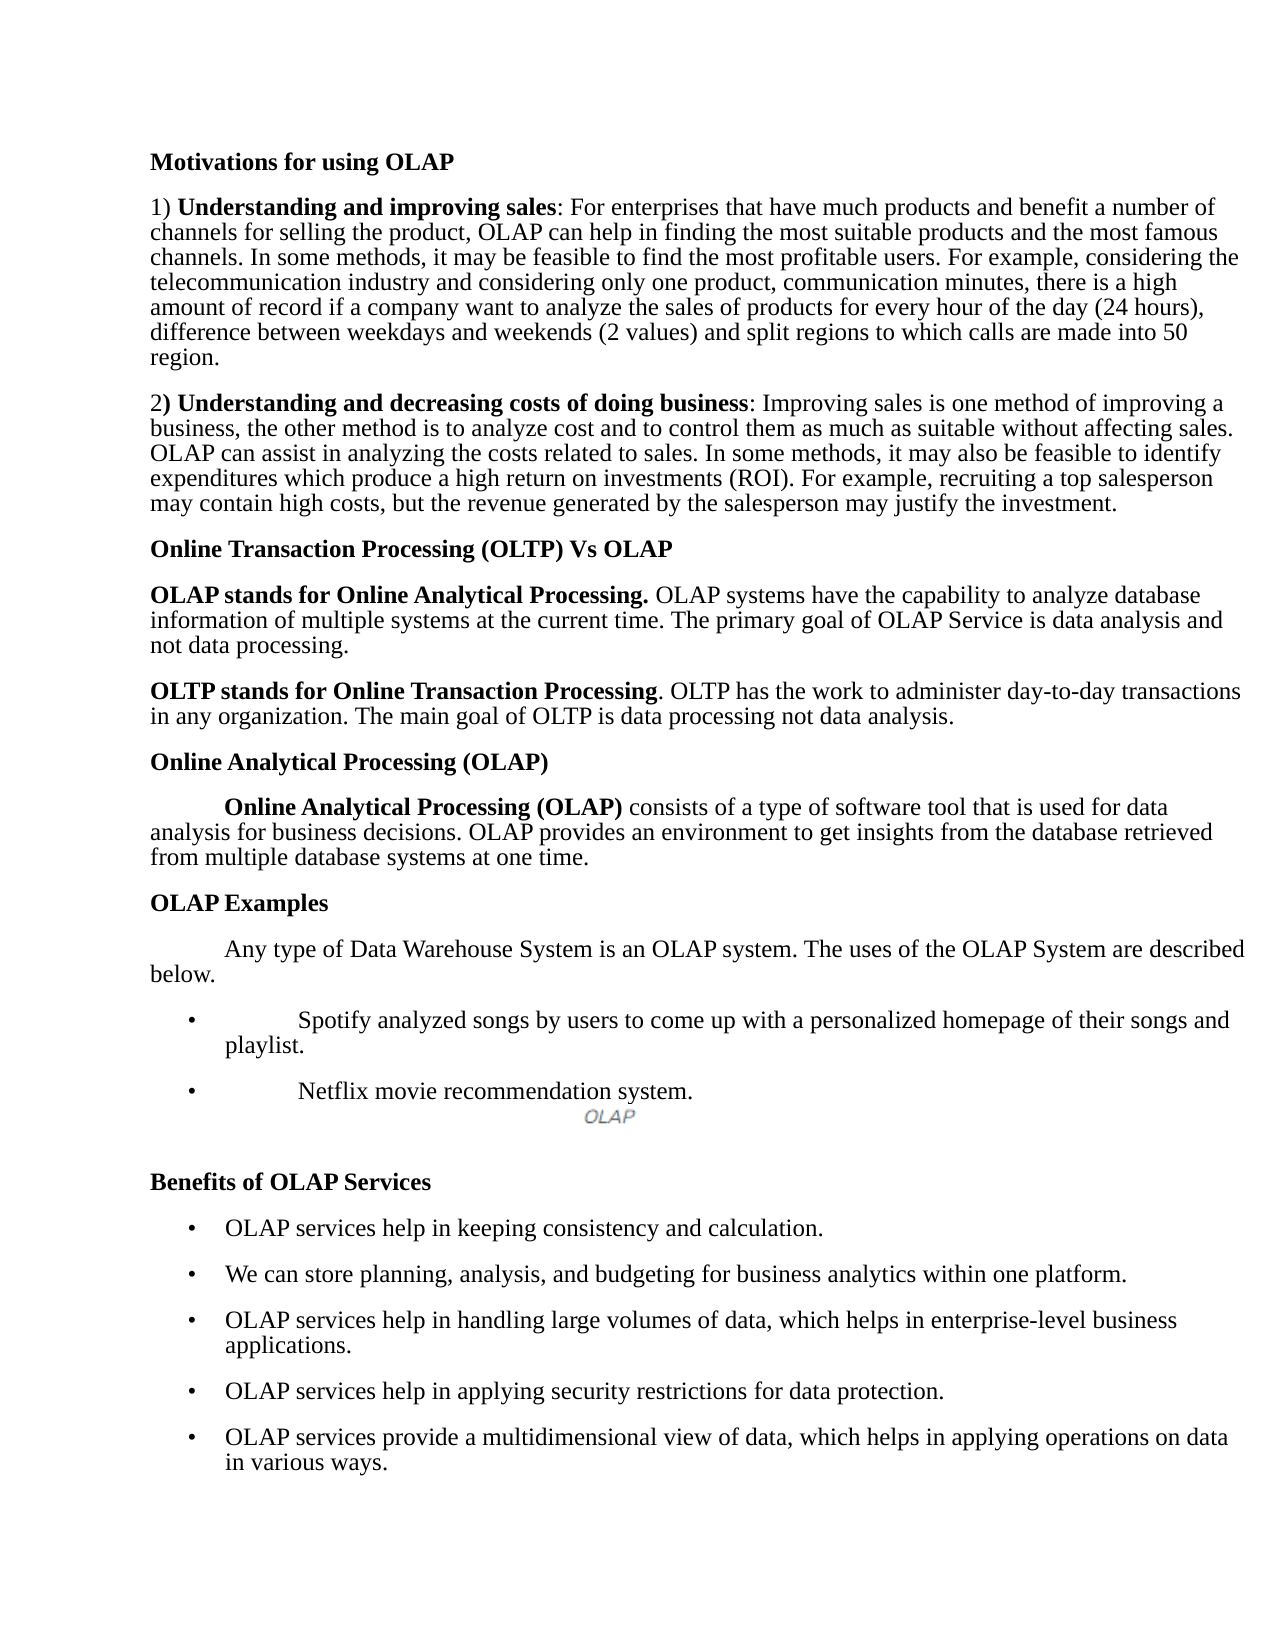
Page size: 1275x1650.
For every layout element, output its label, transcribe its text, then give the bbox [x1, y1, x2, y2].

list OLAP services help in applying security restrictions for data protection. [187, 1379, 1246, 1404]
text Online Transaction Processing (OLTP) Vs OLAP [150, 537, 1246, 562]
list OLAP services help in keeping consistency and calculation. [187, 1217, 1246, 1242]
list Netflix movie recommendation system. [187, 1079, 1246, 1104]
list Spotify analyzed songs by users to come up with a personalized homepage of their songs and playlist. [187, 1008, 1246, 1058]
text OLTP stands for Online Transaction Processing. OLTP has the work to administer day-to-day transactions in any organization. The main goal of OLTP is data processing not data analysis. [150, 679, 1246, 729]
text 2) Understanding and decreasing costs of doing business: Improving sales is one method of improving a business, the other method is to analyze cost and to control them as much as suitable without affecting sales. OLAP can assist in analyzing the costs related to sales. In some methods, it may also be feasible to identify expenditures which produce a high return on investments (ROI). For example, recruiting a top salesperson may contain high costs, but the revenue generated by the salesperson may justify the investment. [150, 392, 1246, 517]
text 1) Understanding and improving sales: For enterprises that have much products and benefit a number of channels for selling the product, OLAP can help in finding the most suitable products and the most famous channels. In some methods, it may be feasible to find the most profitable users. For example, considering the telecommunication industry and considering only one product, communication minutes, there is a high amount of record if a company want to analyze the sales of products for every hour of the day (24 hours), difference between weekdays and weekends (2 values) and split regions to which calls are made into 50 region. [150, 196, 1246, 371]
list OLAP services provide a multidimensional view of data, which helps in applying operations on data in various ways. [187, 1425, 1246, 1475]
list We can store planning, analysis, and budgeting for business analytics within one platform. [187, 1262, 1246, 1287]
list OLAP services help in handling large volumes of data, which helps in enterprise-level business applications. [187, 1308, 1246, 1358]
text Motivations for using OLAP [150, 150, 1246, 175]
text Benefits of OLAP Services [150, 1171, 1246, 1196]
text OLAP stands for Online Analytical Processing. OLAP systems have the capability to analyze database information of multiple systems at the current time. The primary goal of OLAP Service is data analysis and not data processing. [150, 583, 1246, 658]
text Online Analytical Processing (OLAP) [150, 750, 1246, 775]
text Any type of Data Warehouse System is an OLAP system. The uses of the OLAP System are described below. [150, 937, 1246, 987]
text Online Analytical Processing (OLAP) consists of a type of software tool that is used for data analysis for business decisions. OLAP provides an environment to get insights from the database retrieved from multiple database systems at one time. [150, 796, 1246, 871]
text OLAP Examples [150, 892, 1246, 917]
